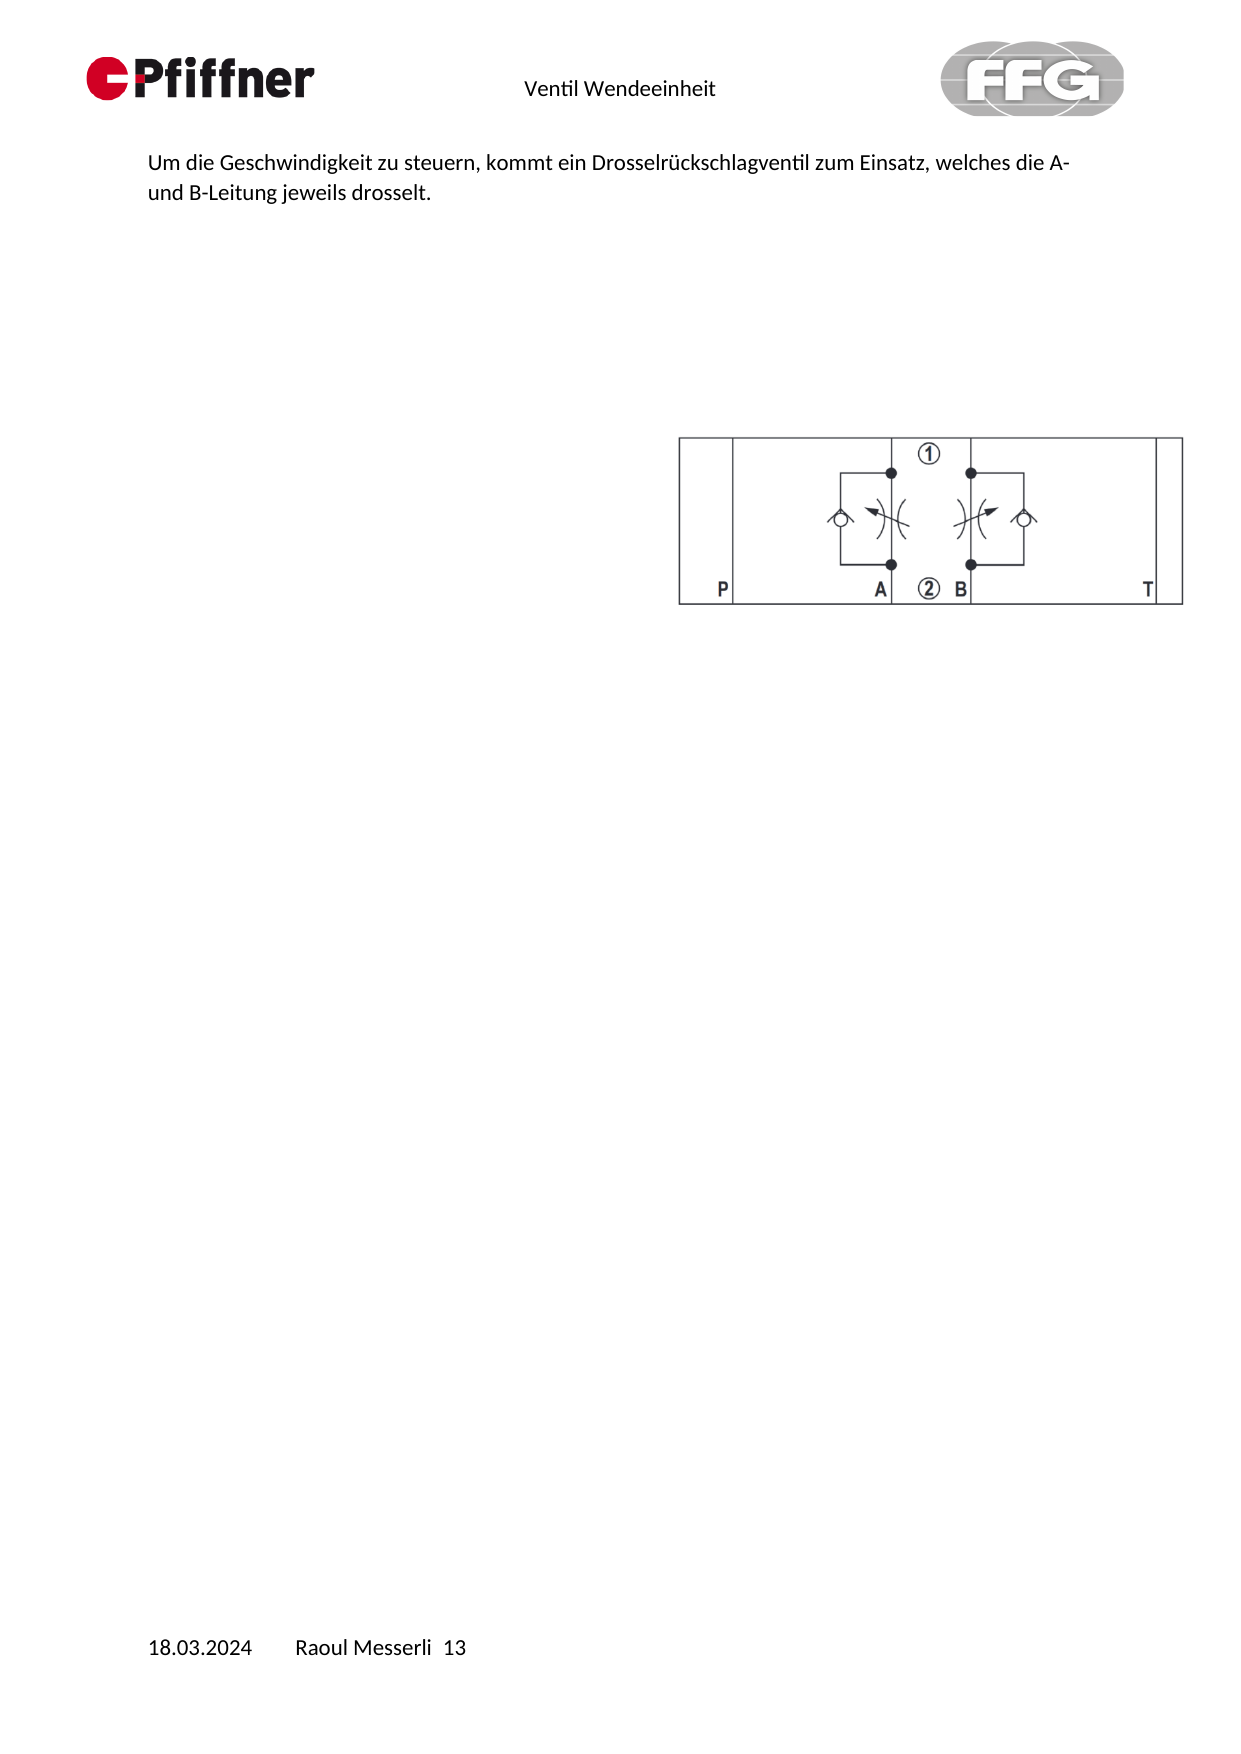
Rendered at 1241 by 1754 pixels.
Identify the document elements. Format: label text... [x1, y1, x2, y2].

text Um die Geschwindigkeit zu steuern, kommt ein Drosselrückschlagventil zum Einsatz, welches die A- und B-Leitung jeweils drosselt. [148, 148, 1092, 206]
picture [86, 57, 315, 101]
picture [939, 41, 1124, 116]
picture [675, 434, 1184, 604]
